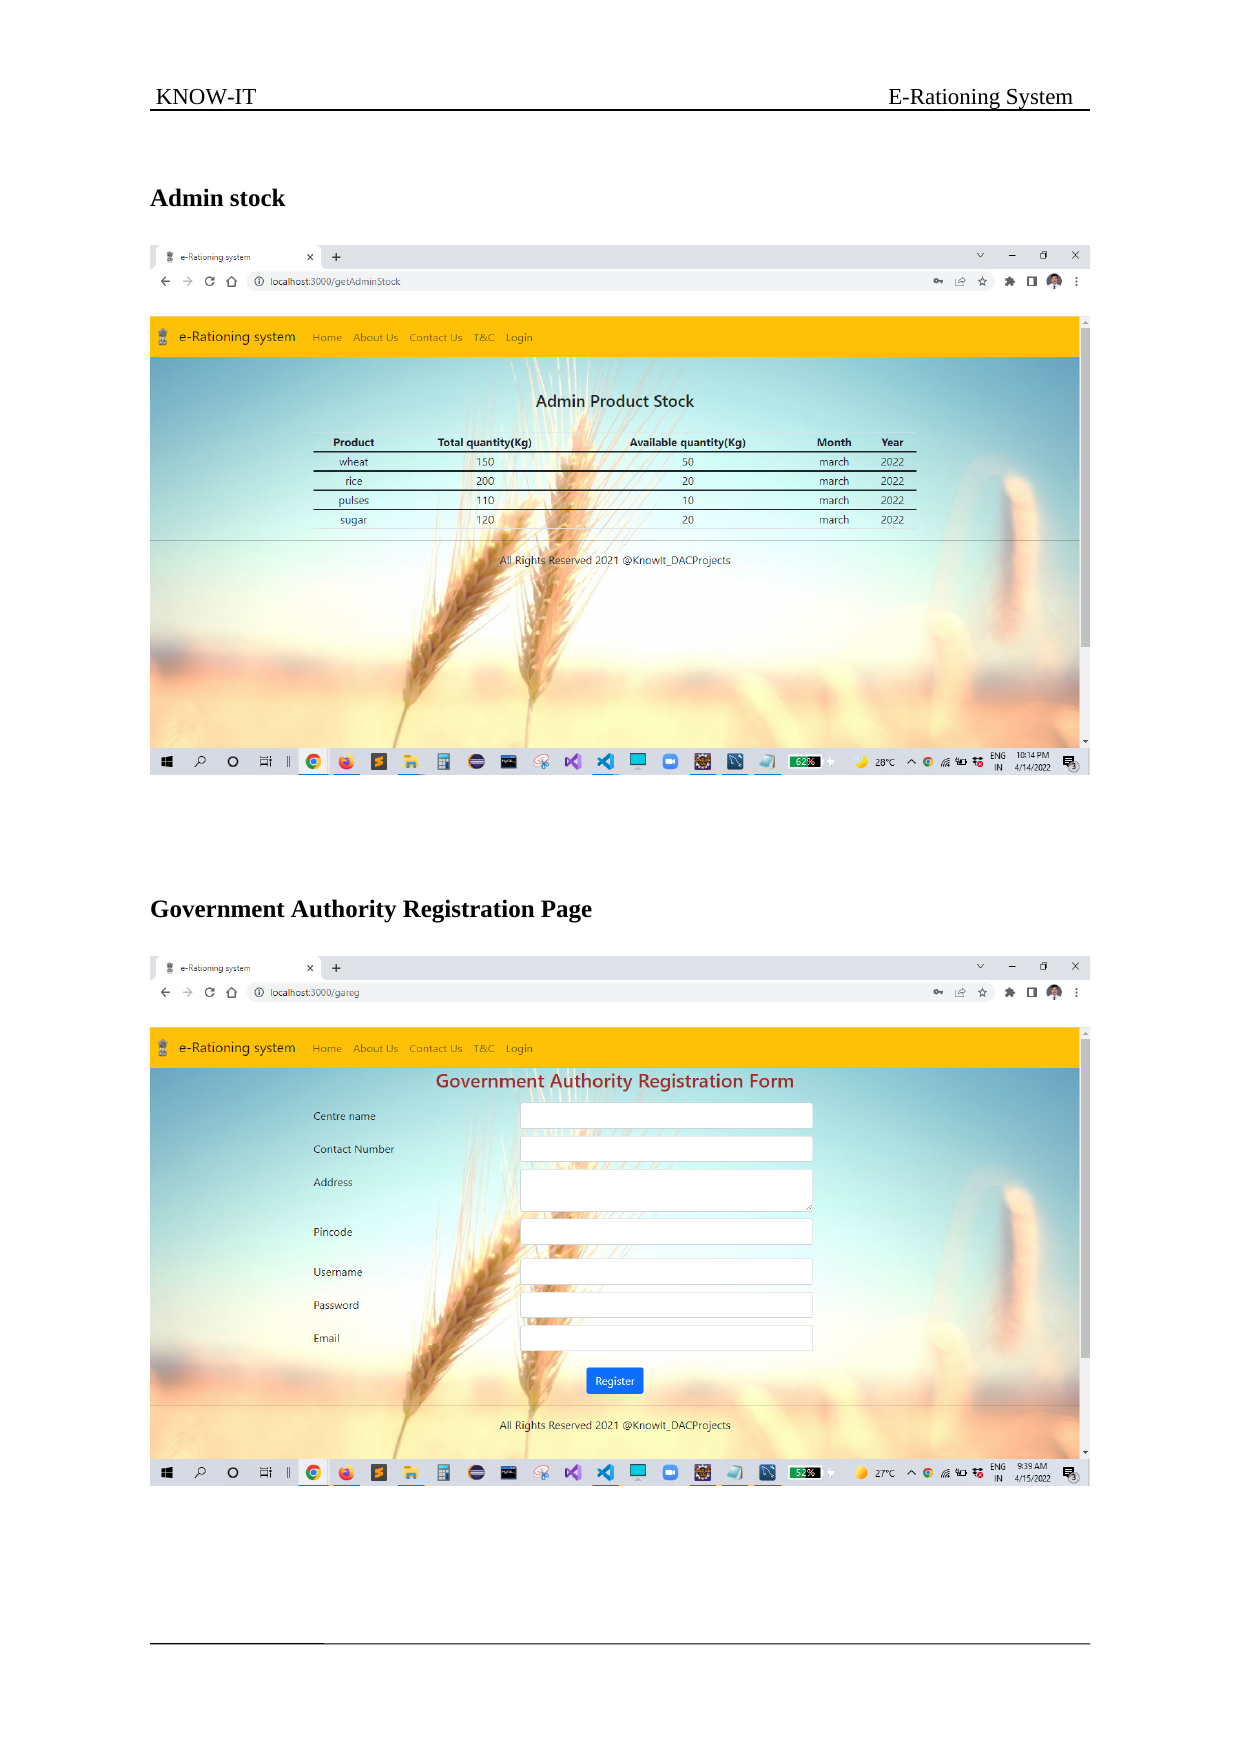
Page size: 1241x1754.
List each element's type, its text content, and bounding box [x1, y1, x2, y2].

text Government Authority Registration Page [150, 894, 1090, 923]
picture [150, 245, 1091, 775]
text Admin stock [150, 183, 1090, 212]
picture [150, 956, 1091, 1486]
